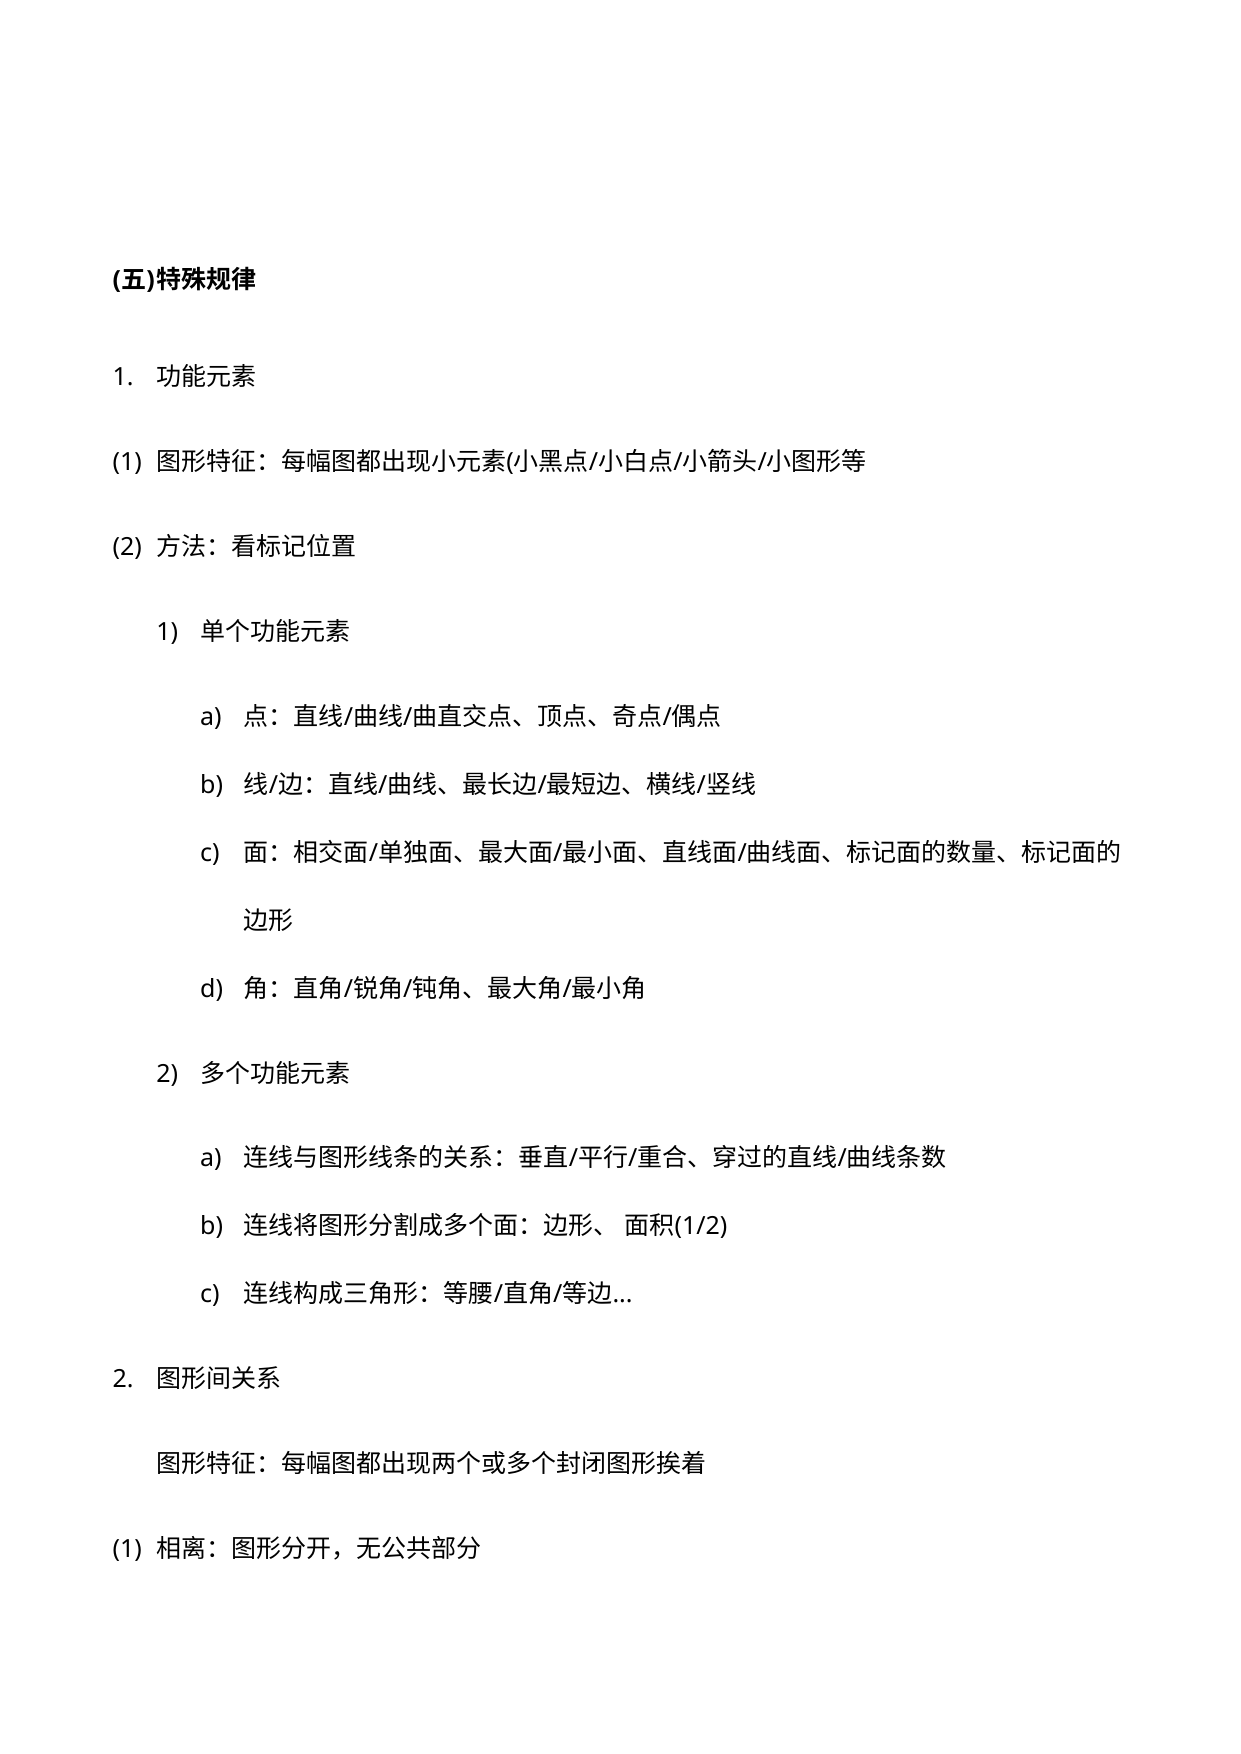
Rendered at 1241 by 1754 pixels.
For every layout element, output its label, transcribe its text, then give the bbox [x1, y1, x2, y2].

list 角：直角/锐角/钝角、最大角/最小角 [200, 952, 1128, 1020]
list 连线与图形线条的关系：垂直/平行/重合、穿过的直线/曲线条数 [200, 1122, 1128, 1190]
list 面：相交面/单独面、最大面/最小面、直线面/曲线面、标记面的数量、标记面的边形 [200, 816, 1128, 952]
list 连线构成三角形：等腰/直角/等边... [200, 1258, 1128, 1326]
list 图形特征：每幅图都出现两个或多个封闭图形挨着 [156, 1428, 1128, 1496]
list 特殊规律 [112, 244, 1128, 312]
list 方法：看标记位置 [112, 511, 1128, 579]
list 点：直线/曲线/曲直交点、顶点、奇点/偶点 [200, 681, 1128, 748]
list 功能元素 [112, 341, 1128, 409]
list 图形特征：每幅图都出现小元素(小黑点/小白点/小箭头/小图形等 [112, 426, 1128, 494]
list 图形间关系 [112, 1343, 1128, 1411]
list 多个功能元素 [156, 1037, 1128, 1105]
list 连线将图形分割成多个面：边形、 面积(1/2) [200, 1190, 1128, 1258]
list 单个功能元素 [156, 596, 1128, 664]
list 相离：图形分开，无公共部分 [112, 1513, 1128, 1581]
list 线/边：直线/曲线、最长边/最短边、横线/竖线 [200, 748, 1128, 816]
